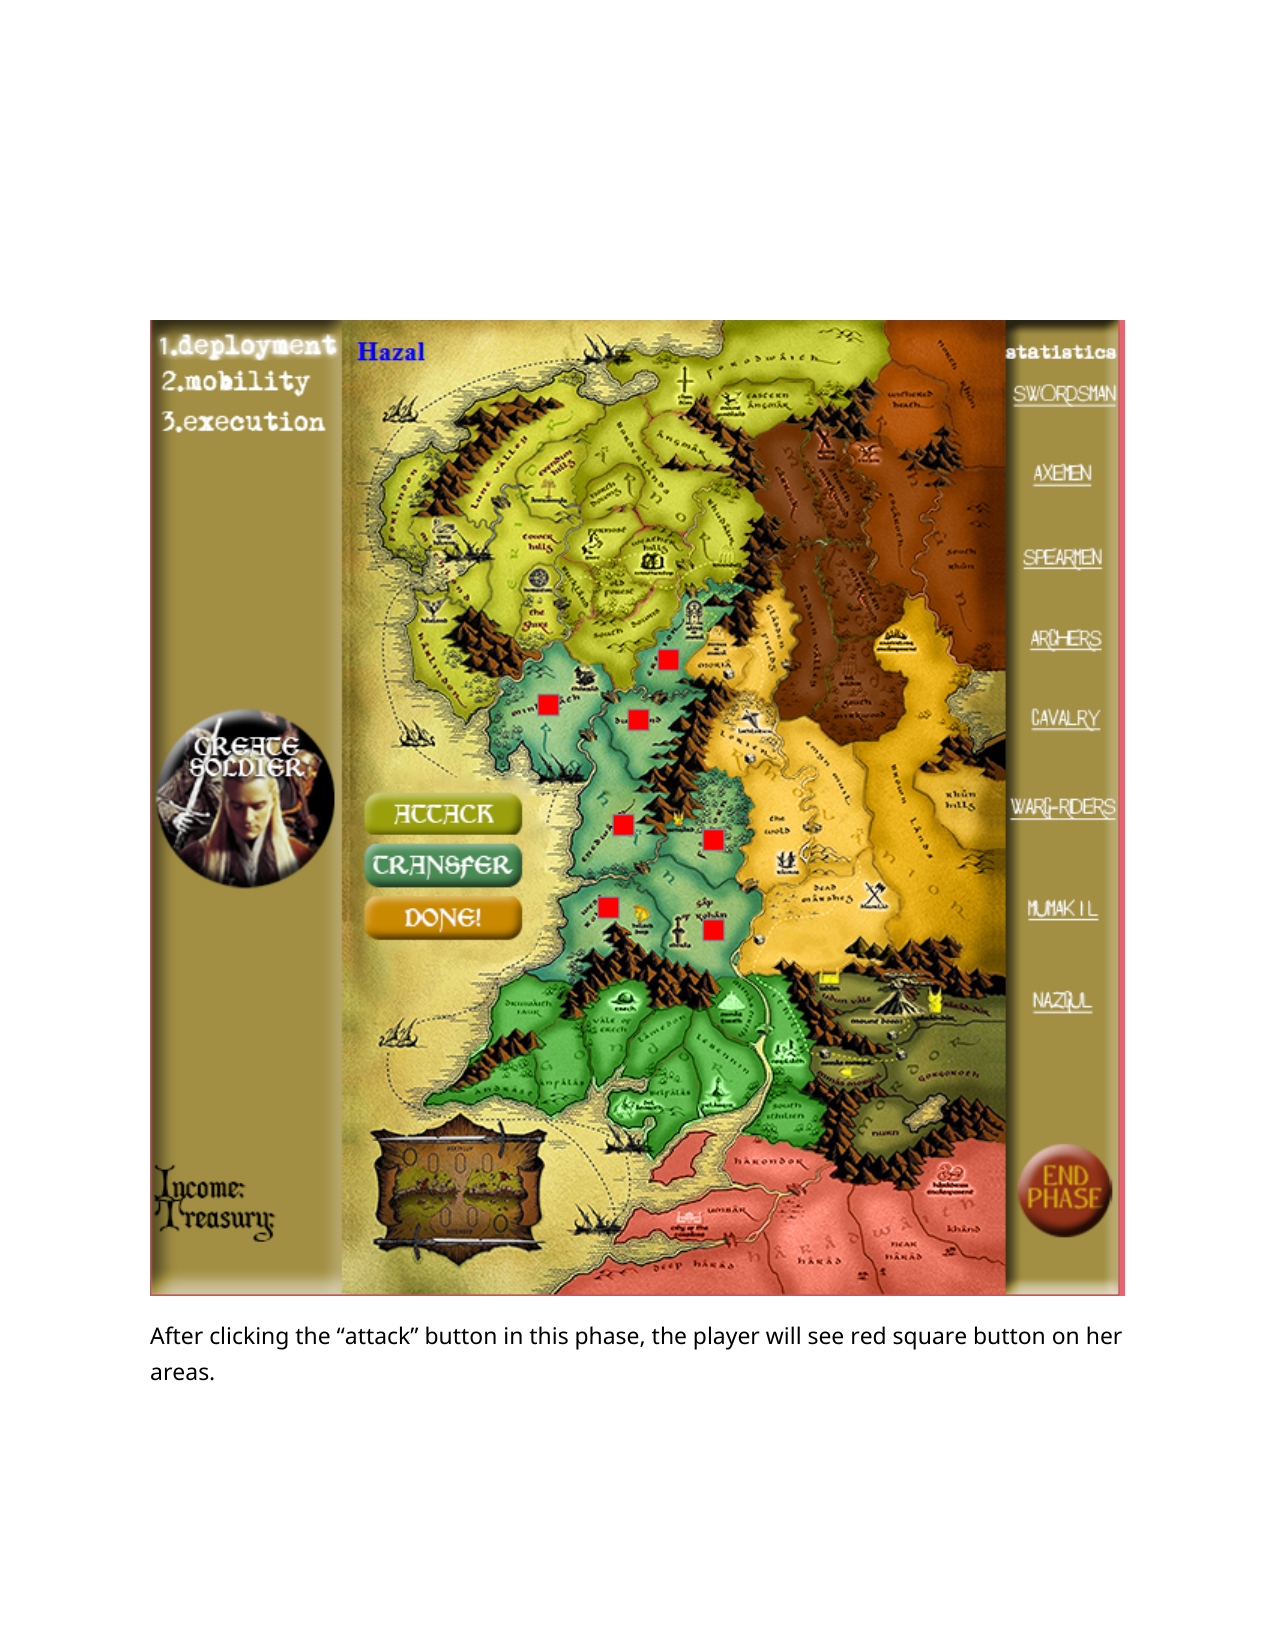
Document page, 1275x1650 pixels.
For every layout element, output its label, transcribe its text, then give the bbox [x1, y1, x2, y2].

text After clicking the “attack” button in this phase, the player will see red square button on her areas. [150, 1320, 1125, 1387]
picture [150, 320, 1125, 1296]
